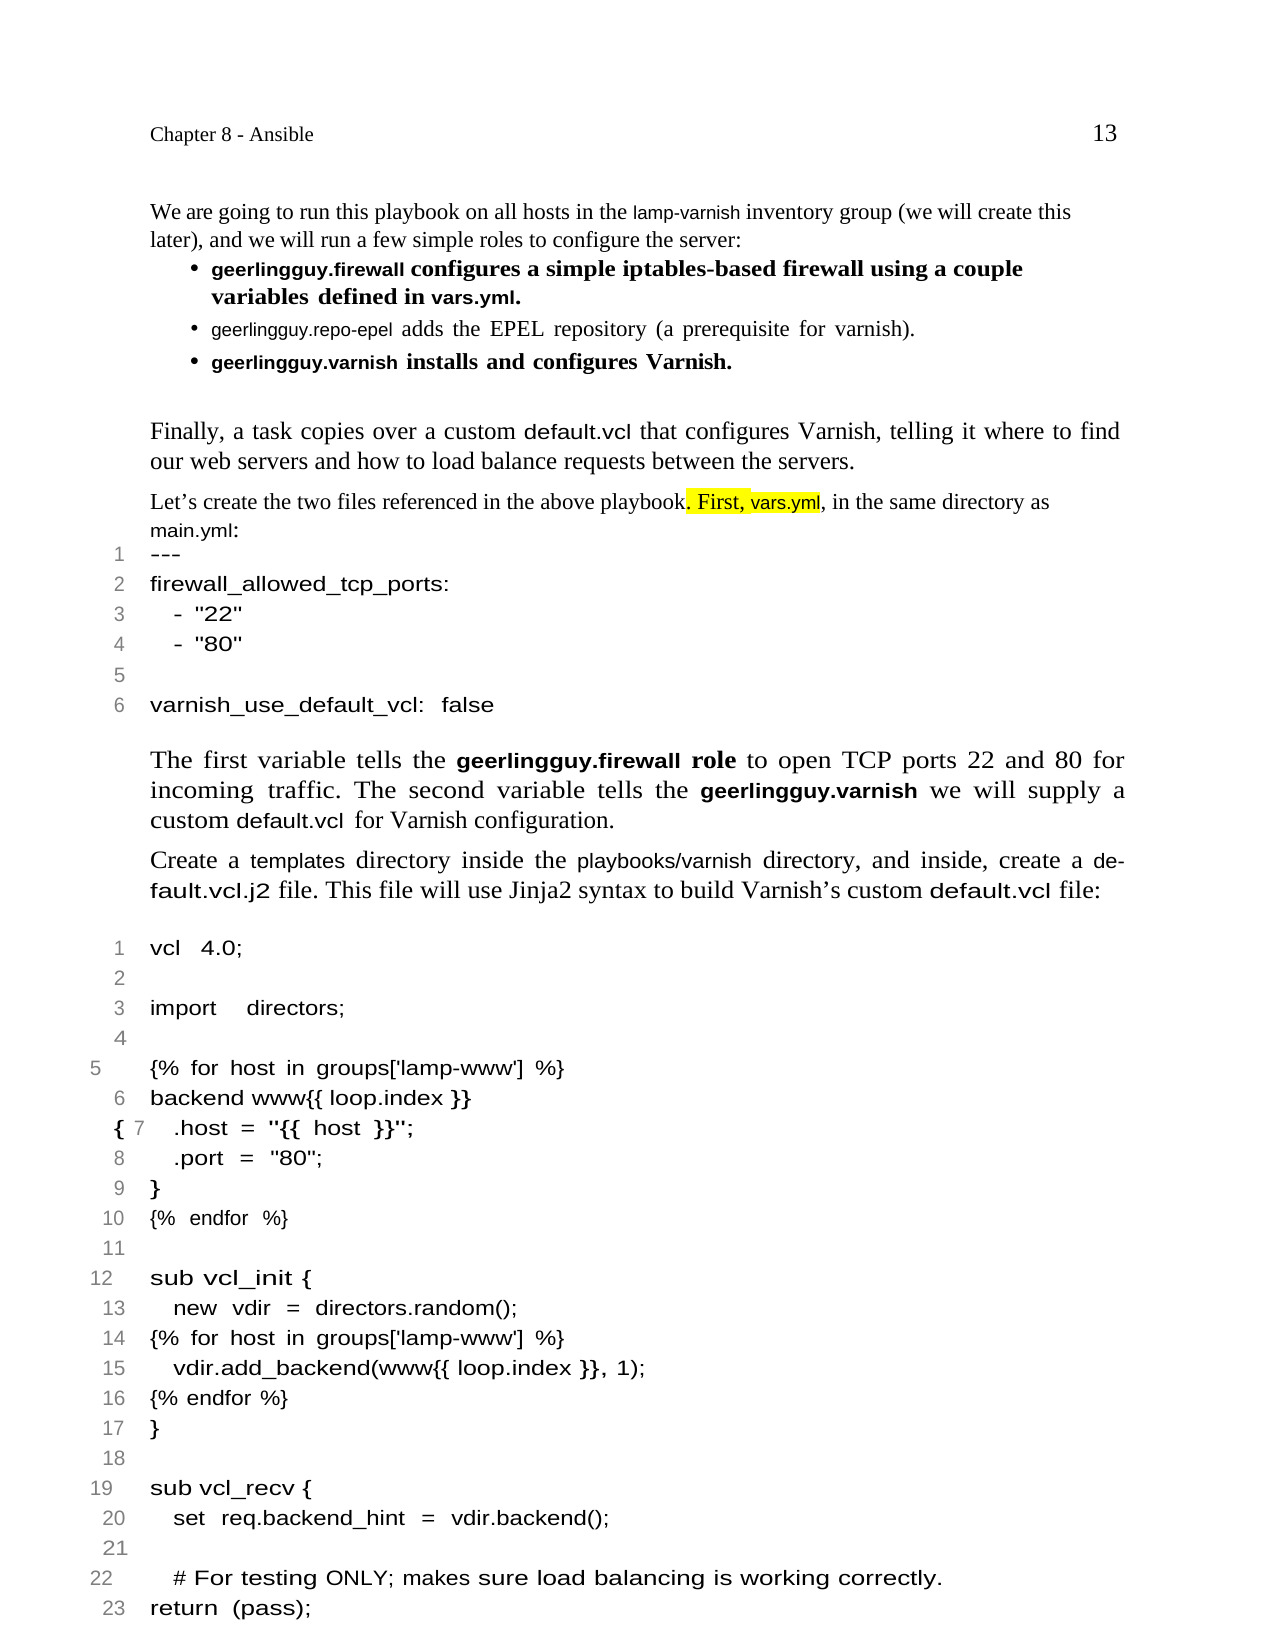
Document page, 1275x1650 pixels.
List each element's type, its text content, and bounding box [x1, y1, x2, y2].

list vdir.add_backend(www{{ loop.index }}, 1); [102, 1356, 1137, 1380]
list geerlingguy.firewall configures a simple iptables-based firewall using a couple variables defined in vars.yml. [190, 253, 1125, 309]
text We are going to run this playbook on all hosts in the lamp-varnish inventory group (we will create this later), and we will run a few simple roles to configure the server: [150, 198, 1125, 252]
text Let’s create the two files referenced in the above playbook. First, vars.yml, in the same directory as [150, 488, 686, 514]
text 3 import directors; 4 [113, 996, 347, 1049]
list new vdir = directors.random(); [102, 1296, 1137, 1319]
list {% for host in groups['lamp-www'] %} [102, 1326, 1137, 1350]
list geerlingguy.varnish installs and configures Varnish. [190, 346, 1137, 375]
text The first variable tells the geerlingguy.firewall role to open TCP ports 22 and 80 for incoming traffic. The second variable tells the geerlingguy.varnish we will supply a custom default.vcl for Varnish configuration. [150, 745, 1125, 833]
text main.yml: [150, 516, 1137, 542]
text 2 firewall_allowed_tcp_ports: 3 - "22" [113, 572, 462, 626]
text Let’s create the two files referenced in the above playbook. First, vars.yml, in the same directory as [751, 488, 1137, 514]
list sub vcl_recv { [89, 1476, 1137, 1500]
text 8 .port = "80"; [113, 1145, 1137, 1169]
list {% for host in groups['lamp-www'] %} [89, 1055, 1137, 1079]
text 5 [113, 662, 1137, 686]
text 1 vcl 4.0; [113, 935, 1137, 959]
text 1 --- [113, 542, 1137, 566]
text Finally, a task copies over a custom default.vcl that configures Varnish, telling it where to find our web servers and how to load balance requests between the servers. [150, 416, 1125, 474]
text Create a templates directory inside the playbooks/varnish directory, and inside, create a de- fault.vcl.j2 file. This file will use Jinja2 syntax to build Varnish’s custom default.vcl file: [150, 846, 1125, 904]
list return (pass); 24 } [102, 1596, 335, 1620]
list backend www{{ loop.index }} { 7 .host = "{{ host }}"; [113, 1086, 485, 1139]
text 6 varnish_use_default_vcl: false [113, 692, 1137, 716]
list geerlingguy.repo-epel adds the EPEL repository (a prerequisite for varnish). [190, 313, 1137, 342]
text 18 [102, 1446, 1137, 1470]
list {% endfor %} 17 } [102, 1386, 289, 1440]
list sub vcl_init { [89, 1266, 1137, 1289]
list set req.backend_hint = vdir.backend(); 21 [102, 1506, 612, 1560]
text 4 - "80" [113, 632, 1137, 656]
text 2 [113, 965, 1137, 989]
text 10 {% endfor %} 11 [102, 1206, 289, 1259]
list # For testing ONLY; makes sure load balancing is working correctly. [89, 1566, 1137, 1590]
text 9 } [113, 1176, 1137, 1199]
